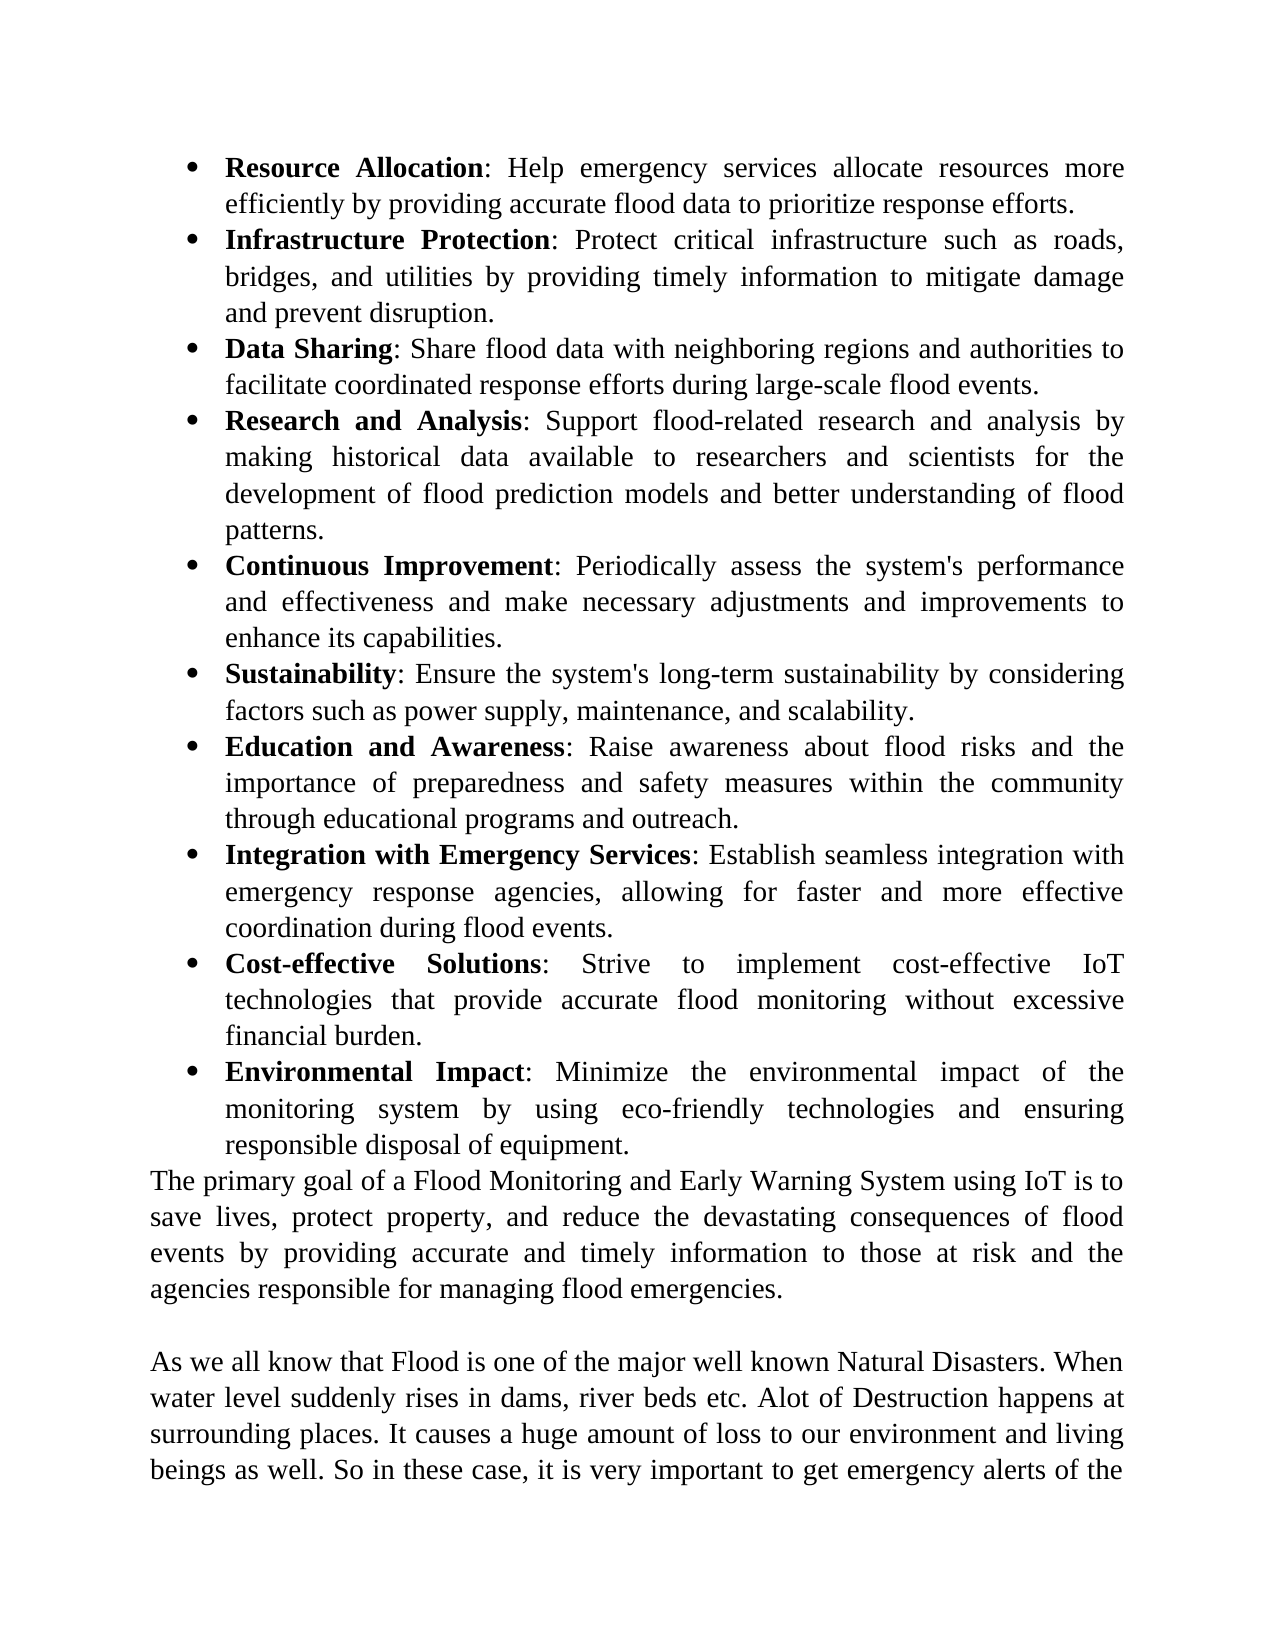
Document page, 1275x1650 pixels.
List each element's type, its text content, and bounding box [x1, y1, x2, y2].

list Continuous Improvement: Periodically assess the system's performance and effectiveness and make necessary adjustments and improvements to enhance its capabilities. [187, 548, 1125, 654]
list Resource Allocation: Help emergency services allocate resources more efficiently by providing accurate flood data to prioritize response efforts. [187, 150, 1125, 220]
text The primary goal of a Flood Monitoring and Early Warning System using IoT is to save lives, protect property, and reduce the devastating consequences of flood events by providing accurate and timely information to those at risk and the agencies responsible for managing flood emergencies. [150, 1163, 1125, 1305]
list Education and Awareness: Raise awareness about flood risks and the importance of preparedness and safety measures within the community through educational programs and outreach. [187, 729, 1125, 835]
list Sustainability: Ensure the system's long-term sustainability by considering factors such as power supply, maintenance, and scalability. [187, 657, 1125, 726]
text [150, 1344, 1125, 1486]
list Infrastructure Protection: Protect critical infrastructure such as roads, bridges, and utilities by providing timely information to mitigate damage and prevent disruption. [187, 222, 1125, 328]
list Environmental Impact: Minimize the environmental impact of the monitoring system by using eco-friendly technologies and ensuring responsible disposal of equipment. [187, 1054, 1125, 1161]
list Research and Analysis: Support flood-related research and analysis by making historical data available to researchers and scientists for the development of flood prediction models and better understanding of flood patterns. [187, 403, 1125, 545]
list Cost-effective Solutions: Strive to implement cost-effective IoT technologies that provide accurate flood monitoring without excessive financial burden. [187, 946, 1125, 1052]
list Integration with Emergency Services: Establish seamless integration with emergency response agencies, allowing for faster and more effective coordination during flood events. [187, 837, 1125, 943]
list Data Sharing: Share flood data with neighboring regions and authorities to facilitate coordinated response efforts during large-scale flood events. [187, 331, 1125, 401]
